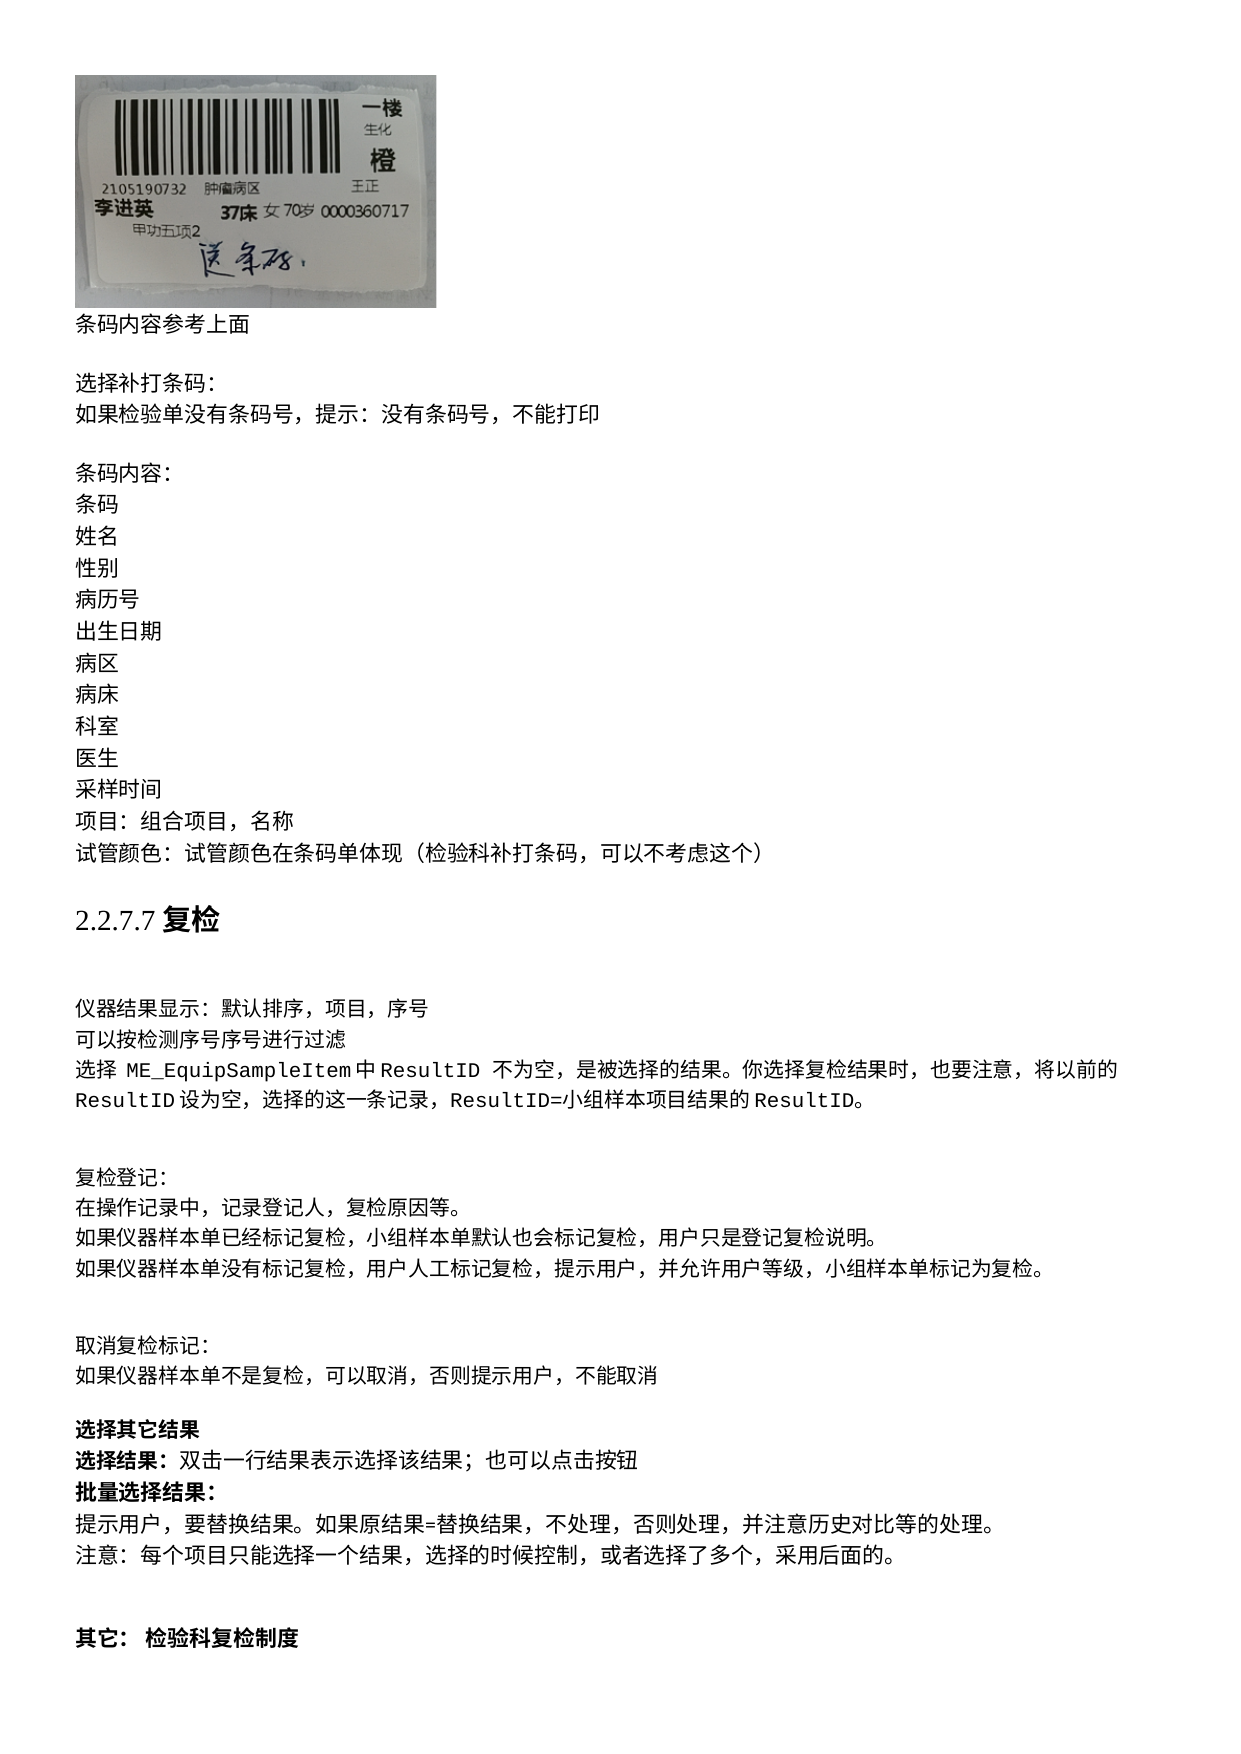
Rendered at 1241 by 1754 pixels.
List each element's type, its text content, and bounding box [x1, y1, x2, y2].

text 医生 [75, 741, 1165, 772]
text 其它： 检验科复检制度 [75, 1621, 1165, 1652]
text 条码 [75, 487, 1165, 519]
text 选择其它结果 [75, 1413, 1165, 1443]
text 选择 ME_EquipSampleItem中ResultID 不为空，是被选择的结果。你选择复检结果时，也要注意，将以前的ResultID设为空，选择的这一条记录，ResultID=小组样本项目结果的ResultID。 [75, 1053, 1165, 1114]
text 如果仪器样本单不是复检，可以取消，否则提示用户，不能取消 [75, 1359, 1165, 1390]
text 病历号 [75, 582, 1165, 614]
text 在操作记录中，记录登记人，复检原因等。 [75, 1191, 1165, 1222]
text 选择补打条码： [75, 366, 1165, 397]
text 取消复检标记： [75, 1329, 1165, 1359]
text 病床 [75, 677, 1165, 709]
text 条码内容： [75, 456, 1165, 487]
text 性别 [75, 551, 1165, 582]
text 出生日期 [75, 614, 1165, 646]
text 如果仪器样本单已经标记复检，小组样本单默认也会标记复检，用户只是登记复检说明。 [75, 1222, 1165, 1252]
text 条码内容参考上面 [75, 307, 1165, 339]
text 病区 [75, 646, 1165, 677]
text 姓名 [75, 519, 1165, 551]
text 项目：组合项目，名称 [75, 804, 1165, 836]
text 复检登记： [75, 1161, 1165, 1191]
text 科室 [75, 709, 1165, 741]
picture [75, 75, 437, 308]
text 选择结果：双击一行结果表示选择该结果；也可以点击按钮 [75, 1443, 1165, 1475]
text 批量选择结果： [75, 1475, 1165, 1507]
text 如果仪器样本单没有标记复检，用户人工标记复检，提示用户，并允许用户等级，小组样本单标记为复检。 [75, 1252, 1165, 1282]
text 注意：每个项目只能选择一个结果，选择的时候控制，或者选择了多个，采用后面的。 [75, 1538, 1165, 1570]
text 可以按检测序号序号进行过滤 [75, 1023, 1165, 1053]
text 采样时间 [75, 772, 1165, 804]
text 试管颜色：试管颜色在条码单体现（检验科补打条码，可以不考虑这个） [75, 836, 1165, 867]
text 仪器结果显示：默认排序，项目，序号 [75, 993, 1165, 1023]
text 如果检验单没有条码号，提示：没有条码号，不能打印 [75, 397, 1165, 429]
subtitle 复检 [75, 896, 1165, 939]
text 提示用户，要替换结果。如果原结果=替换结果，不处理，否则处理，并注意历史对比等的处理。 [75, 1507, 1165, 1538]
